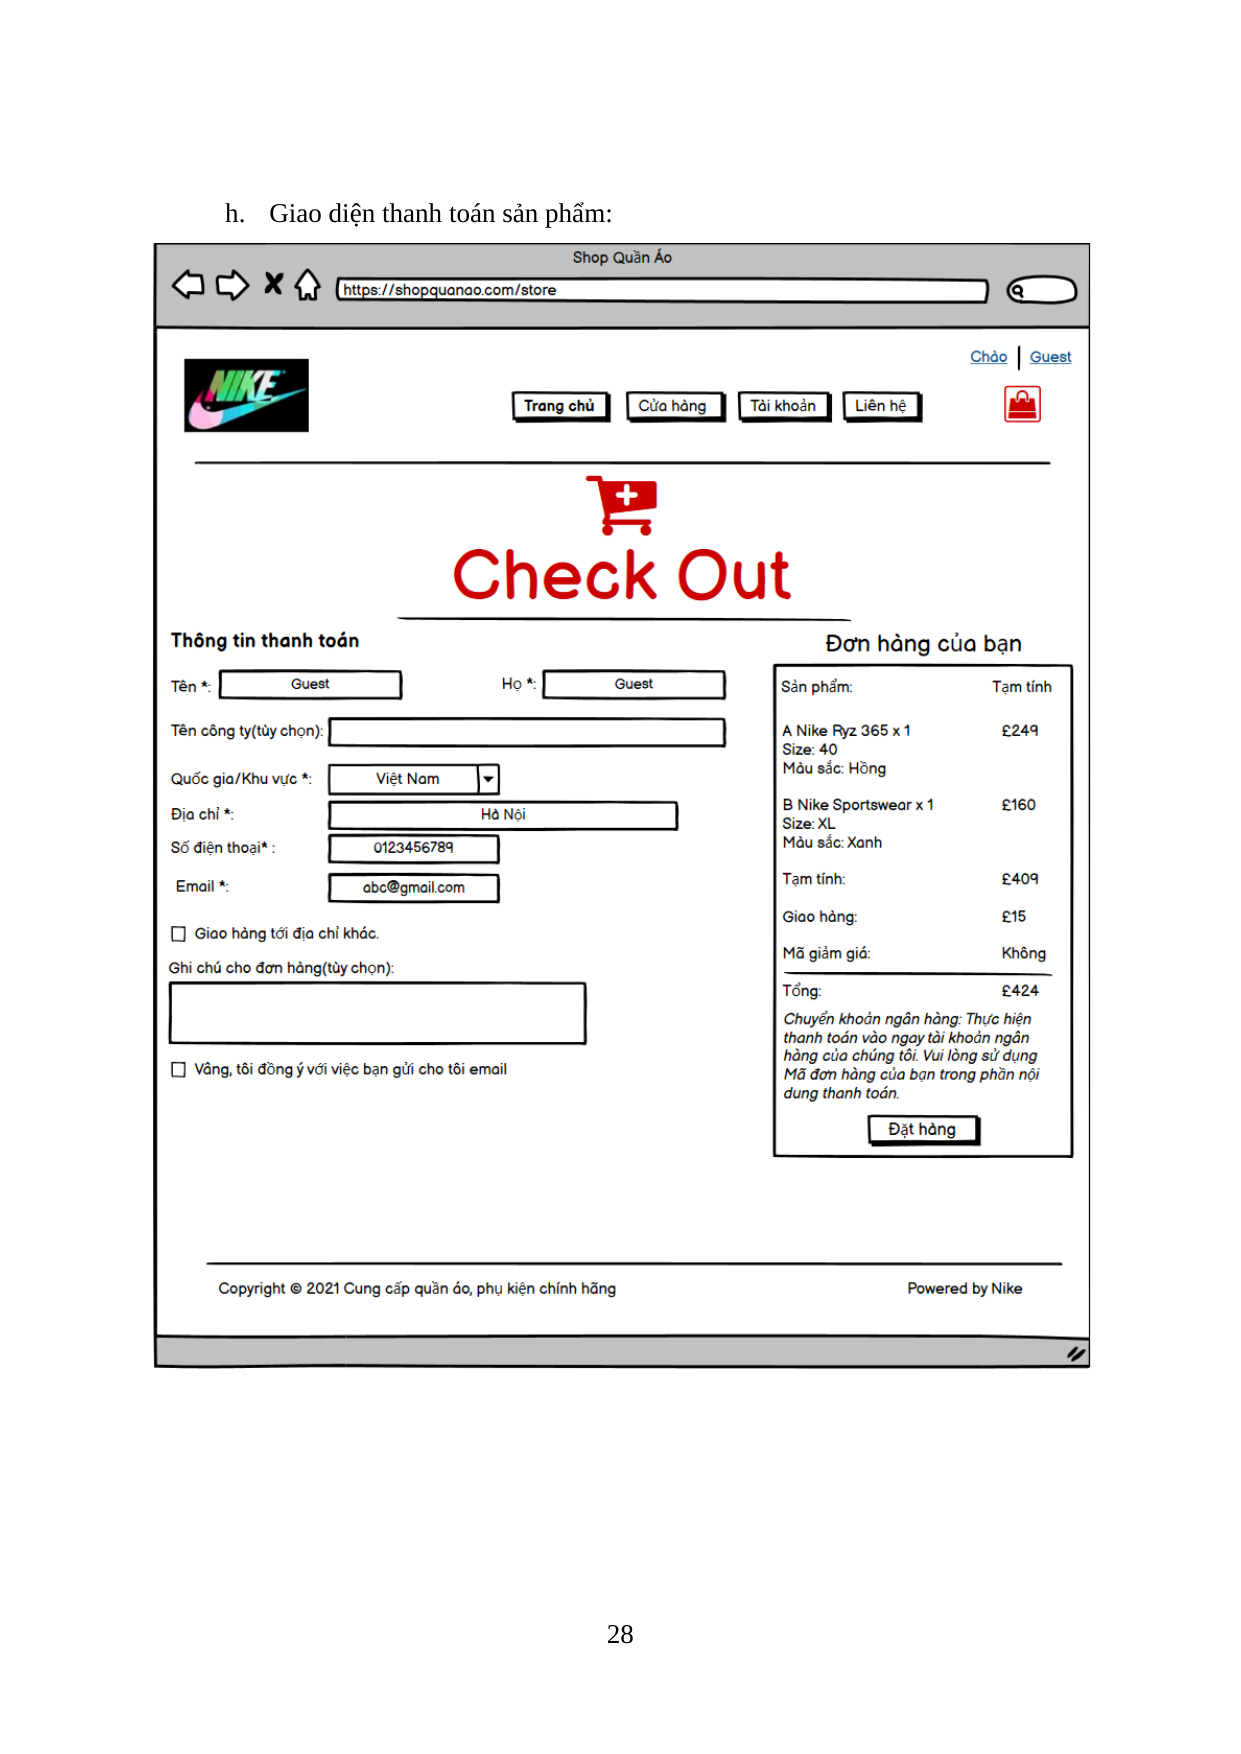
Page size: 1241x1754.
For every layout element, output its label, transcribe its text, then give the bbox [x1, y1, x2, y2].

picture [150, 243, 1091, 1369]
list Giao diện thanh toán sản phẩm: [225, 197, 1090, 228]
